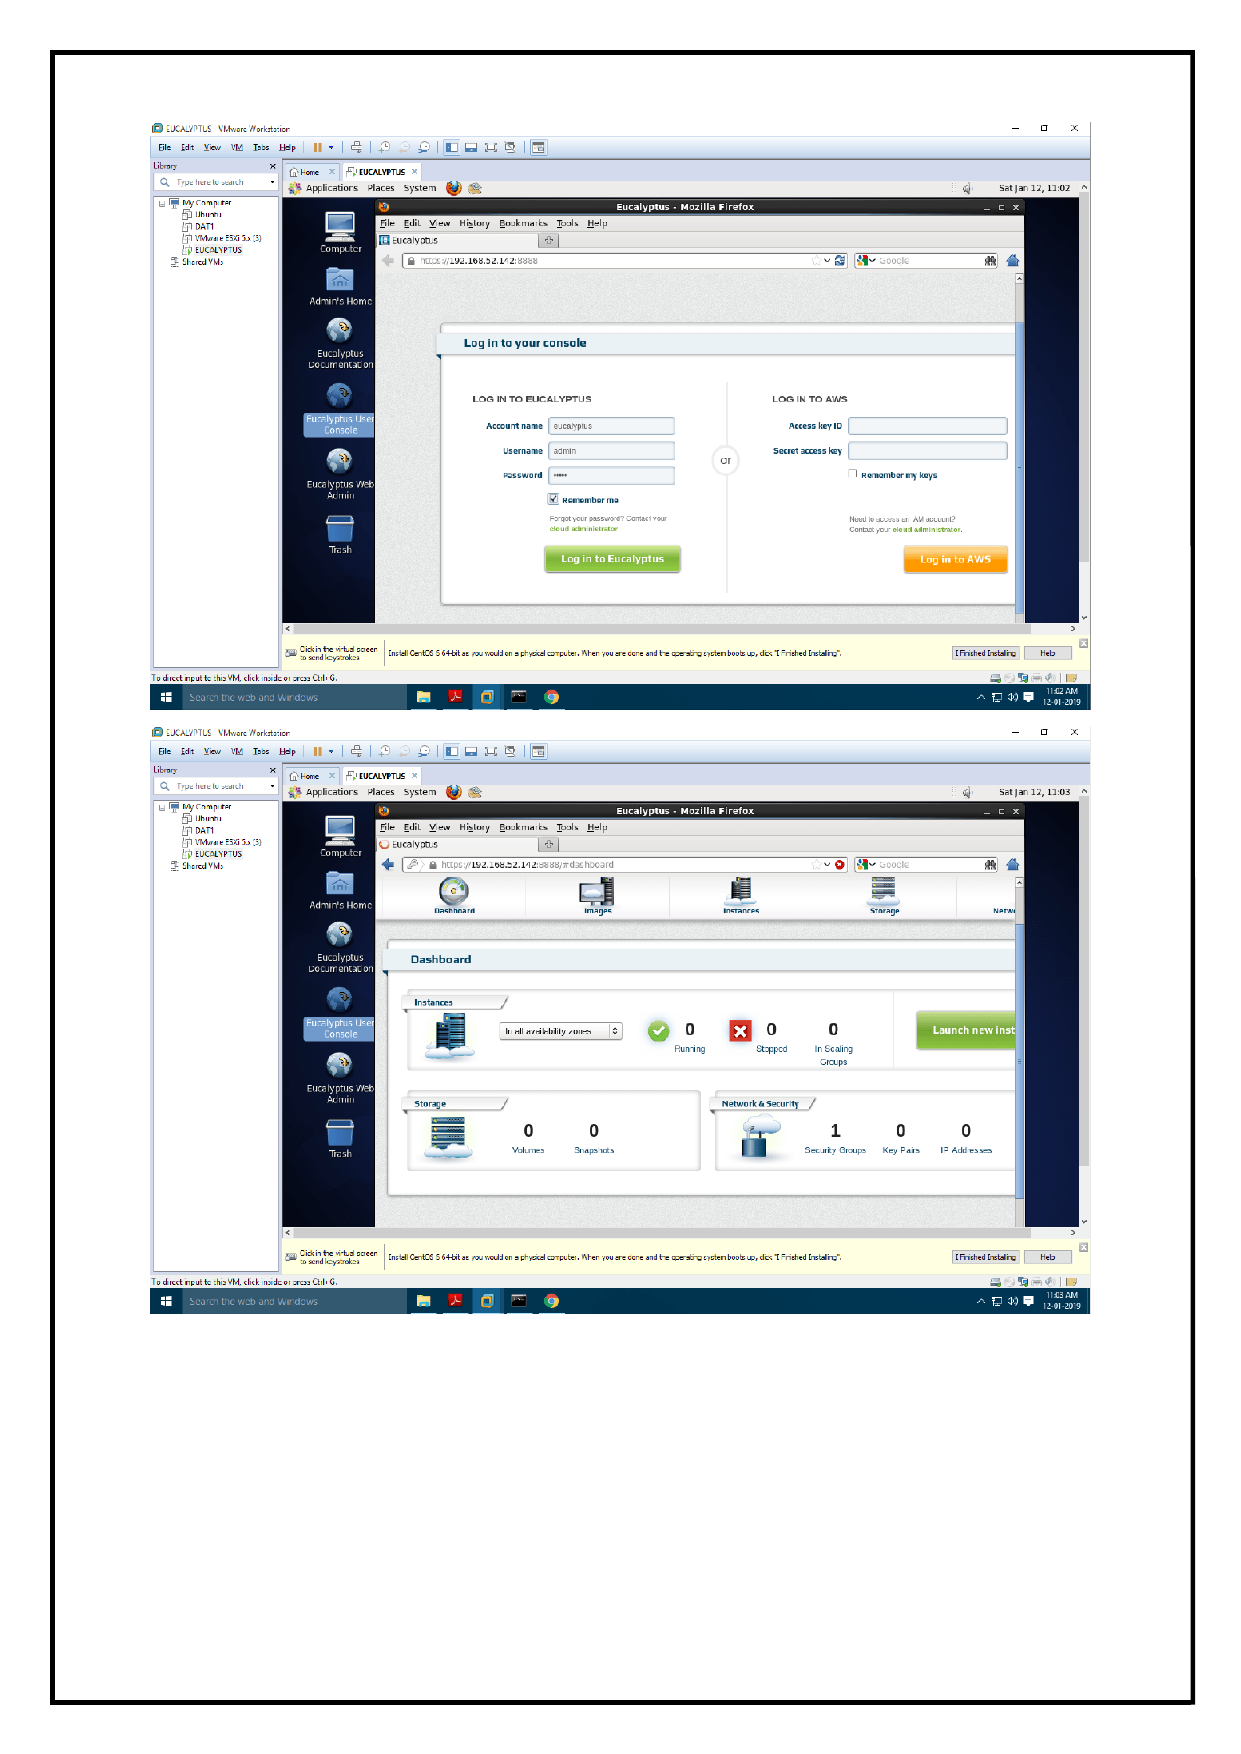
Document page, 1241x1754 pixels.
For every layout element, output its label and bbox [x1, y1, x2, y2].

picture [1024, 693, 1033, 701]
picture [449, 1294, 463, 1309]
picture [1024, 1297, 1033, 1305]
picture [418, 1296, 430, 1306]
picture [545, 1294, 558, 1307]
picture [512, 1295, 527, 1308]
picture [150, 122, 1091, 710]
picture [150, 726, 1091, 1314]
